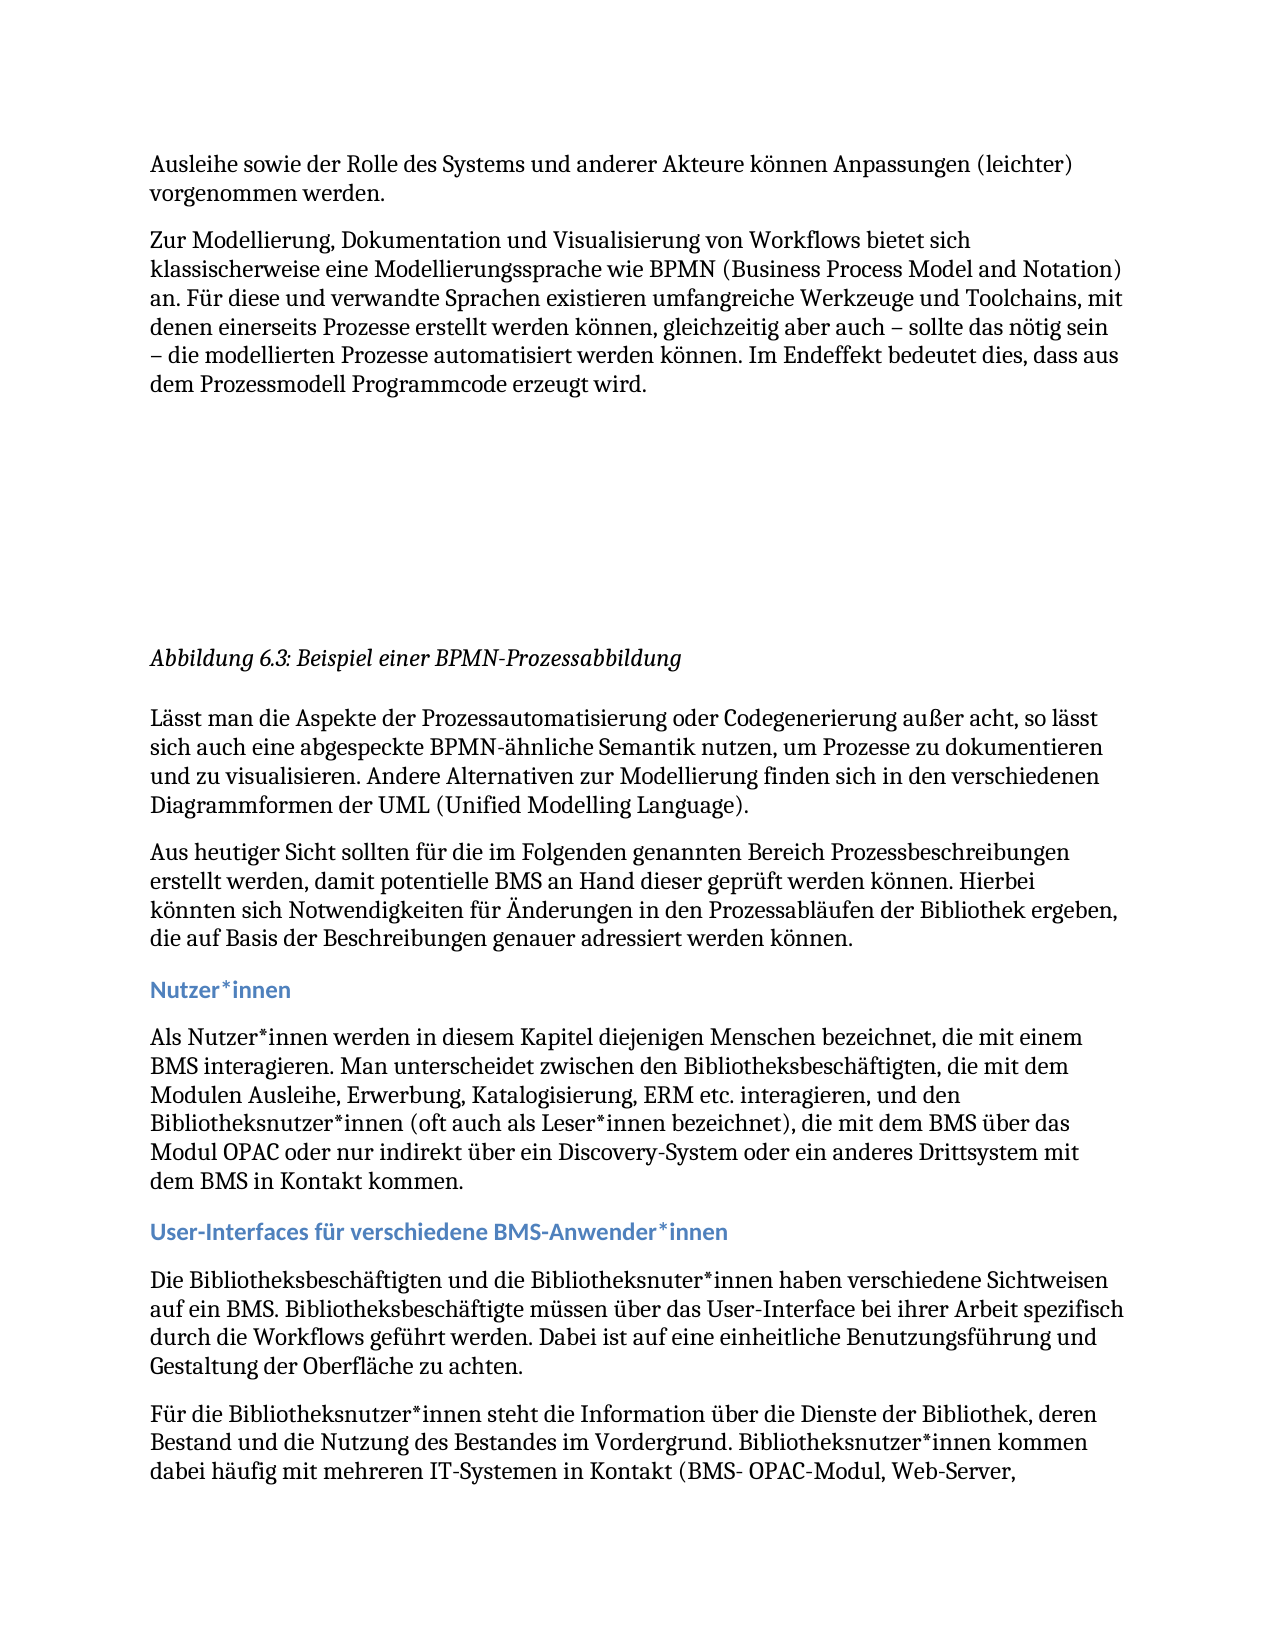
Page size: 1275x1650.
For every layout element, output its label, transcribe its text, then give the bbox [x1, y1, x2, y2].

table_header Abbildung 6.3: Beispiel einer BPMN-Prozessabbildung [139, 418, 1114, 686]
text Lässt man die Aspekte der Prozessautomatisierung oder Codegenerierung außer acht, so lässt sich auch eine abgespeckte BPMN-ähnliche Semantik nutzen, um Prozesse zu dokumentieren und zu visualisieren. Andere Alternativen zur Modellierung finden sich in den verschiedenen Diagrammformen der UML (Unified Modelling Language). [150, 704, 1125, 819]
text Als Nutzer*innen werden in diesem Kapitel diejenigen Menschen bezeichnet, die mit einem BMS interagieren. Man unterscheidet zwischen den Bibliotheksbeschäftigten, die mit dem Modulen Ausleihe, Erwerbung, Katalogisierung, ERM etc. interagieren, und den Bibliotheksnutzer*innen (oft auch als Leser*innen bezeichnet), die mit dem BMS über das Modul OPAC oder nur indirekt über ein Discovery-System oder ein anderes Drittsystem mit dem BMS in Kontakt kommen. [150, 1023, 1125, 1196]
text Zur Modellierung, Dokumentation und Visualisierung von Workflows bietet sich klassischerweise eine Modellierungssprache wie BPMN (Business Process Model and Notation) an. Für diese und verwandte Sprachen existieren umfangreiche Werkzeuge und Toolchains, mit denen einerseits Prozesse erstellt werden können, gleichzeitig aber auch – sollte das nötig sein – die modellierten Prozesse automatisiert werden können. Im Endeffekt bedeutet dies, dass aus dem Prozessmodell Programmcode erzeugt wird. [150, 226, 1125, 399]
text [150, 150, 1125, 207]
text Die Bibliotheksbeschäftigten und die Bibliotheksnuter*innen haben verschiedene Sichtweisen auf ein BMS. Bibliotheksbeschäftigte müssen über das User-Interface bei ihrer Arbeit spezifisch durch die Workflows geführt werden. Dabei ist auf eine einheitliche Benutzungsführung und Gestaltung der Oberfläche zu achten. [150, 1266, 1125, 1381]
text Aus heutiger Sicht sollten für die im Folgenden genannten Bereich Prozessbeschreibungen erstellt werden, damit potentielle BMS an Hand dieser geprüft werden können. Hierbei könnten sich Notwendigkeiten für Änderungen in den Prozessabläufen der Bibliothek ergeben, die auf Basis der Beschreibungen genauer adressiert werden können. [150, 838, 1125, 953]
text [150, 1399, 1125, 1486]
subtitle User-Interfaces für verschiedene BMS-Anwender*innen [150, 1216, 1125, 1247]
subtitle Nutzer*innen [150, 974, 1125, 1004]
